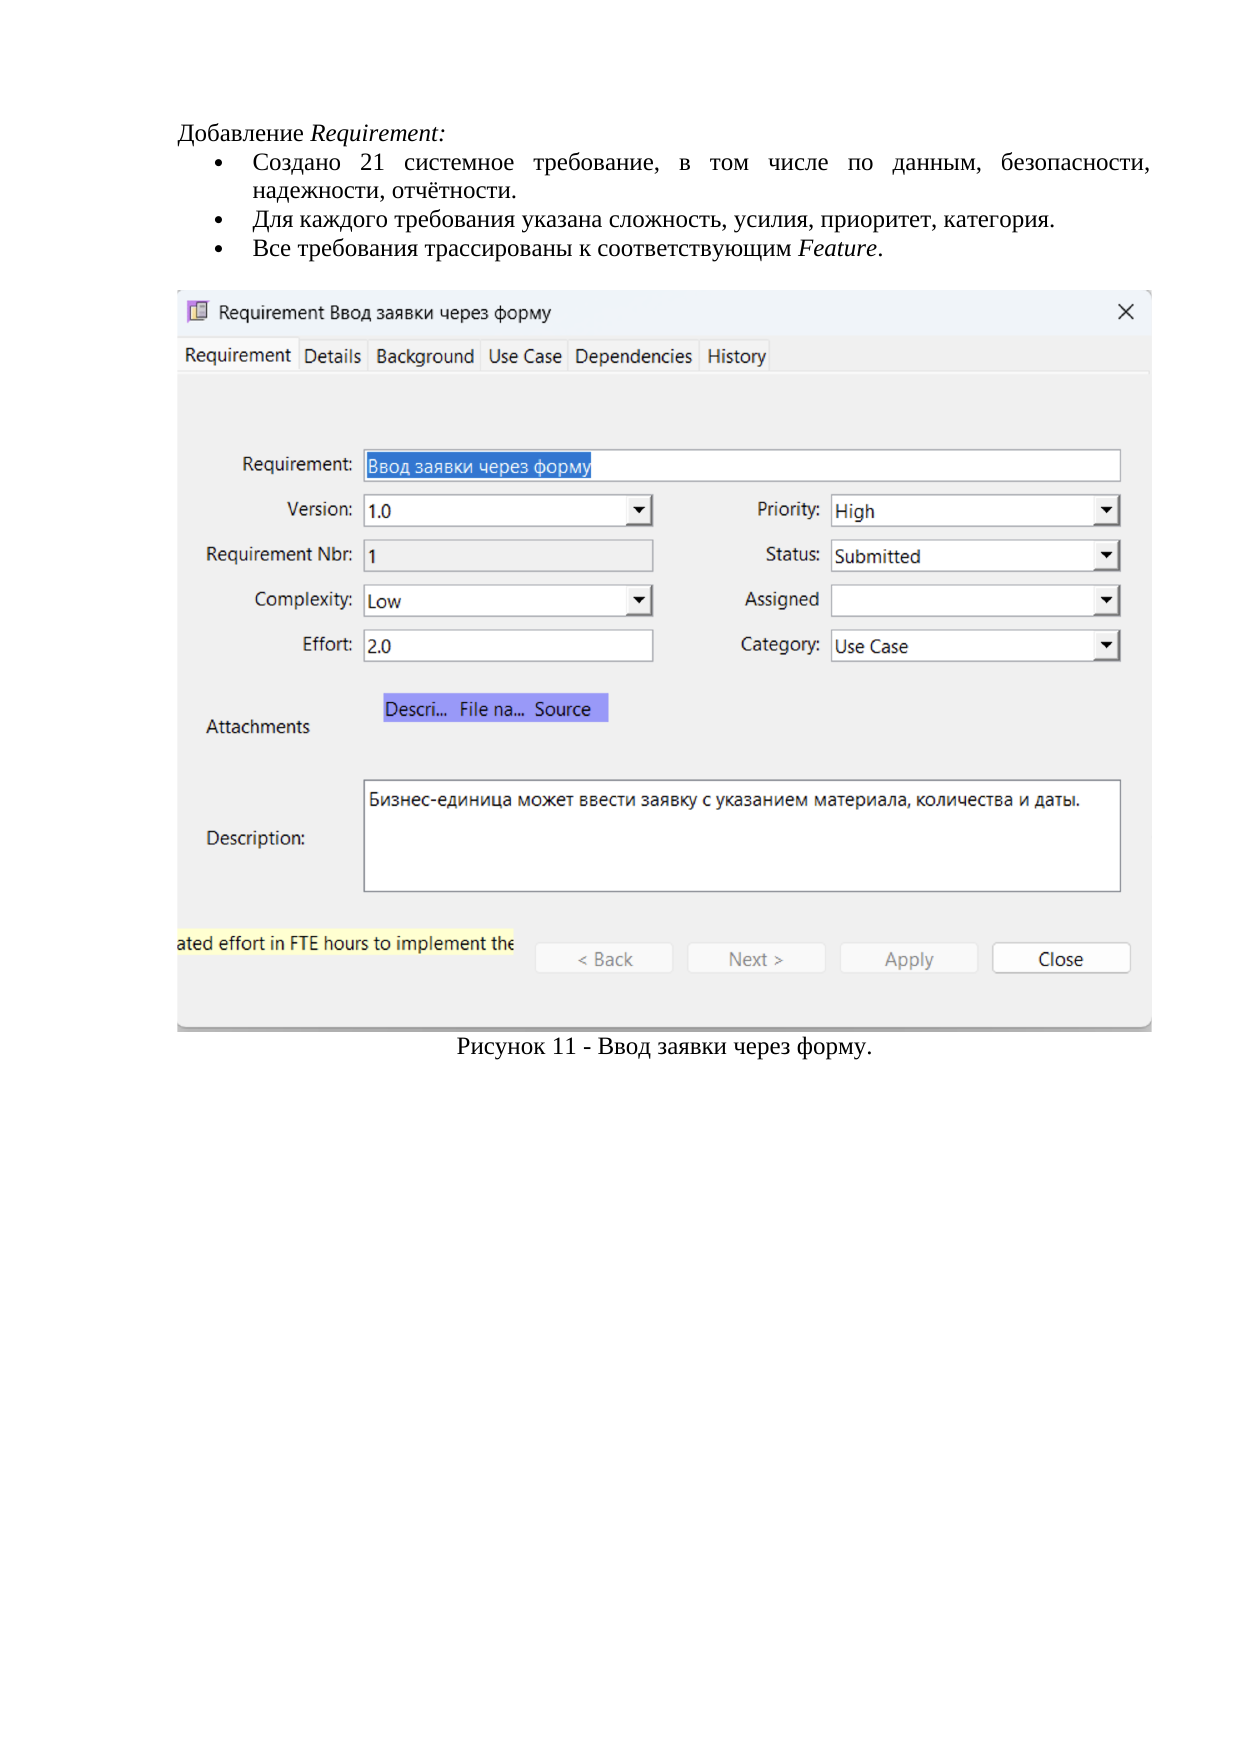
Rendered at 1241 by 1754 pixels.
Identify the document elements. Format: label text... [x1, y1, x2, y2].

list Для каждого требования указана сложность, усилия, приоритет, категория. [215, 204, 1152, 233]
text Рисунок 11 - Ввод заявки через форму. [177, 1032, 1152, 1060]
list Создано 21 системное требование, в том числе по данным, безопасности, надежности, отчётности. [215, 147, 1152, 204]
list Все требования трассированы к соответствующим Feature. [215, 233, 1152, 262]
text Добавление Requirement: [177, 118, 1152, 147]
picture [177, 290, 1152, 1032]
